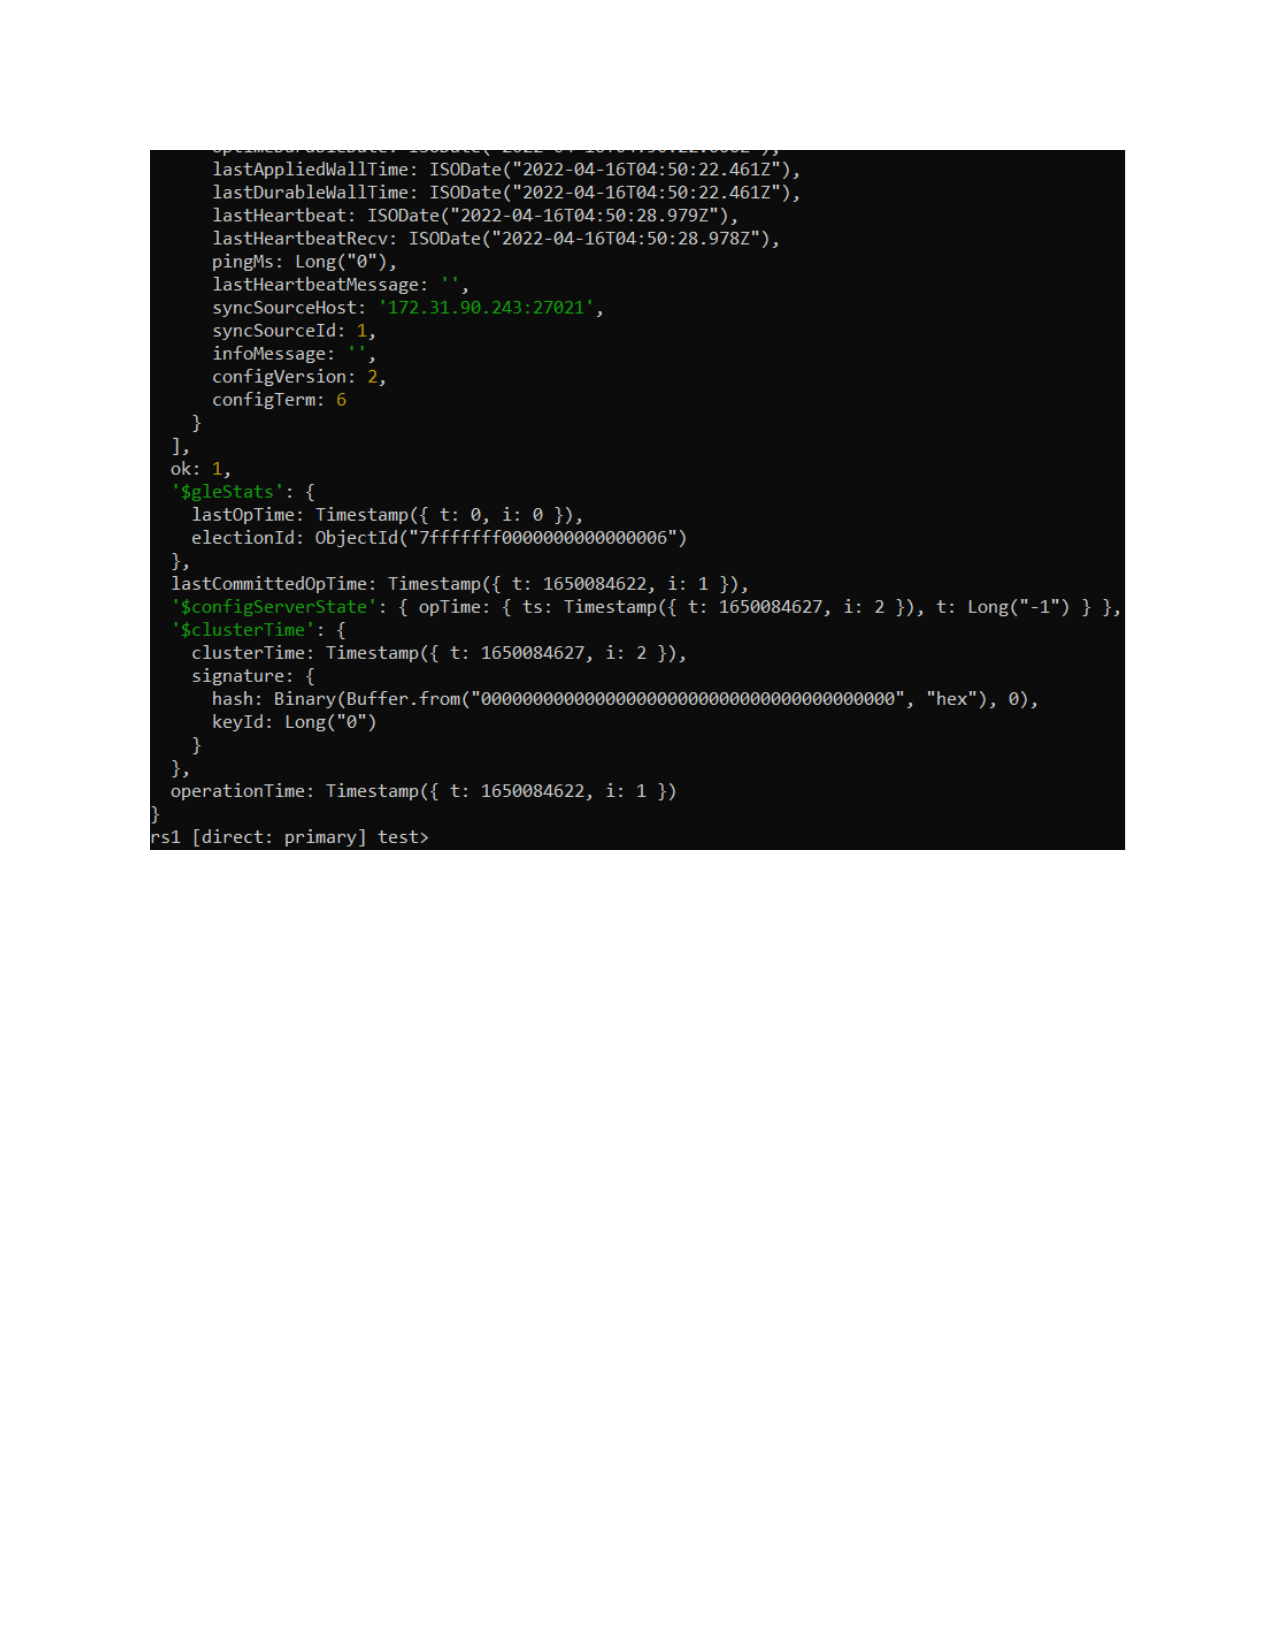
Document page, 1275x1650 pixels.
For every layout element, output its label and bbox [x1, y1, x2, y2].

picture [150, 150, 1125, 850]
